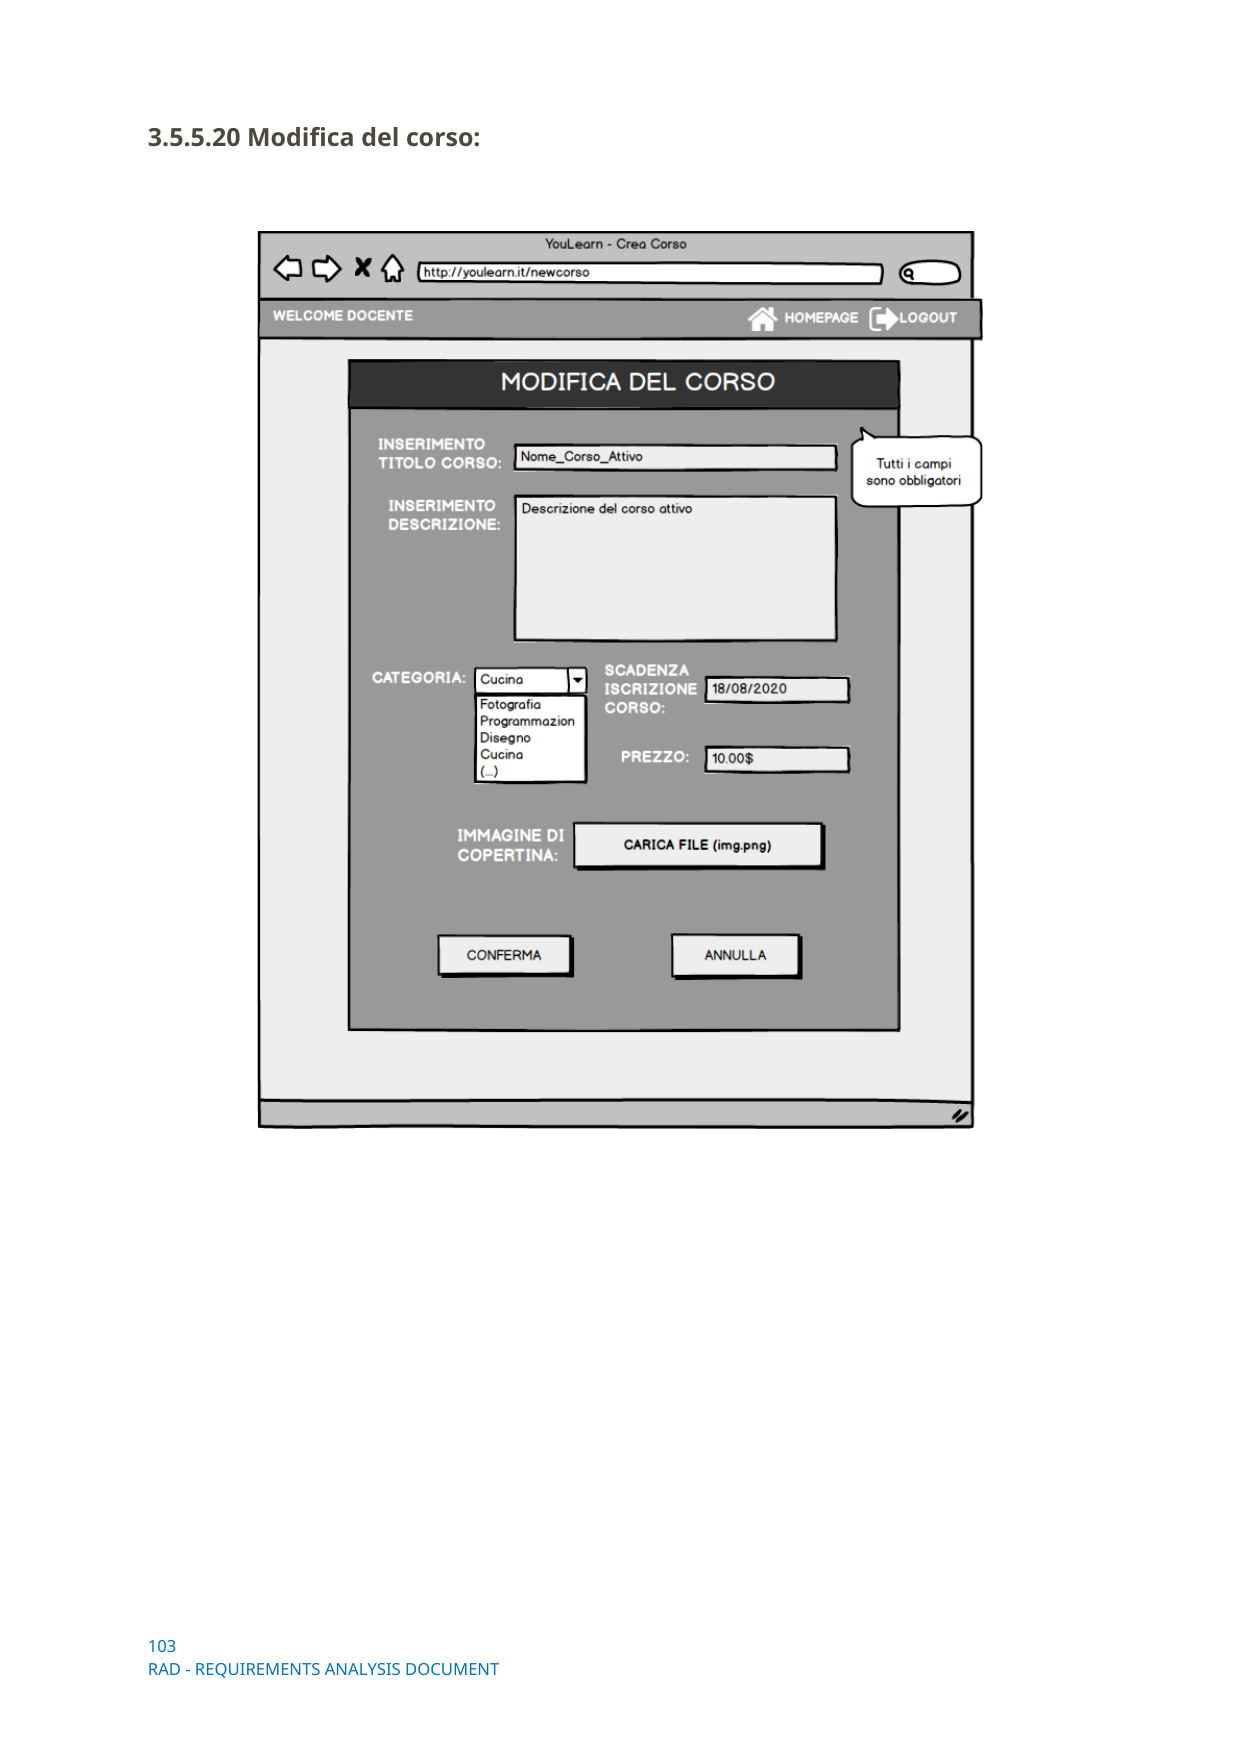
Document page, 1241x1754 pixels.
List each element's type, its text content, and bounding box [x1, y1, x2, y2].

subtitle 3.5.5.20 Modifica del corso: [148, 119, 1092, 154]
picture [257, 231, 983, 1129]
